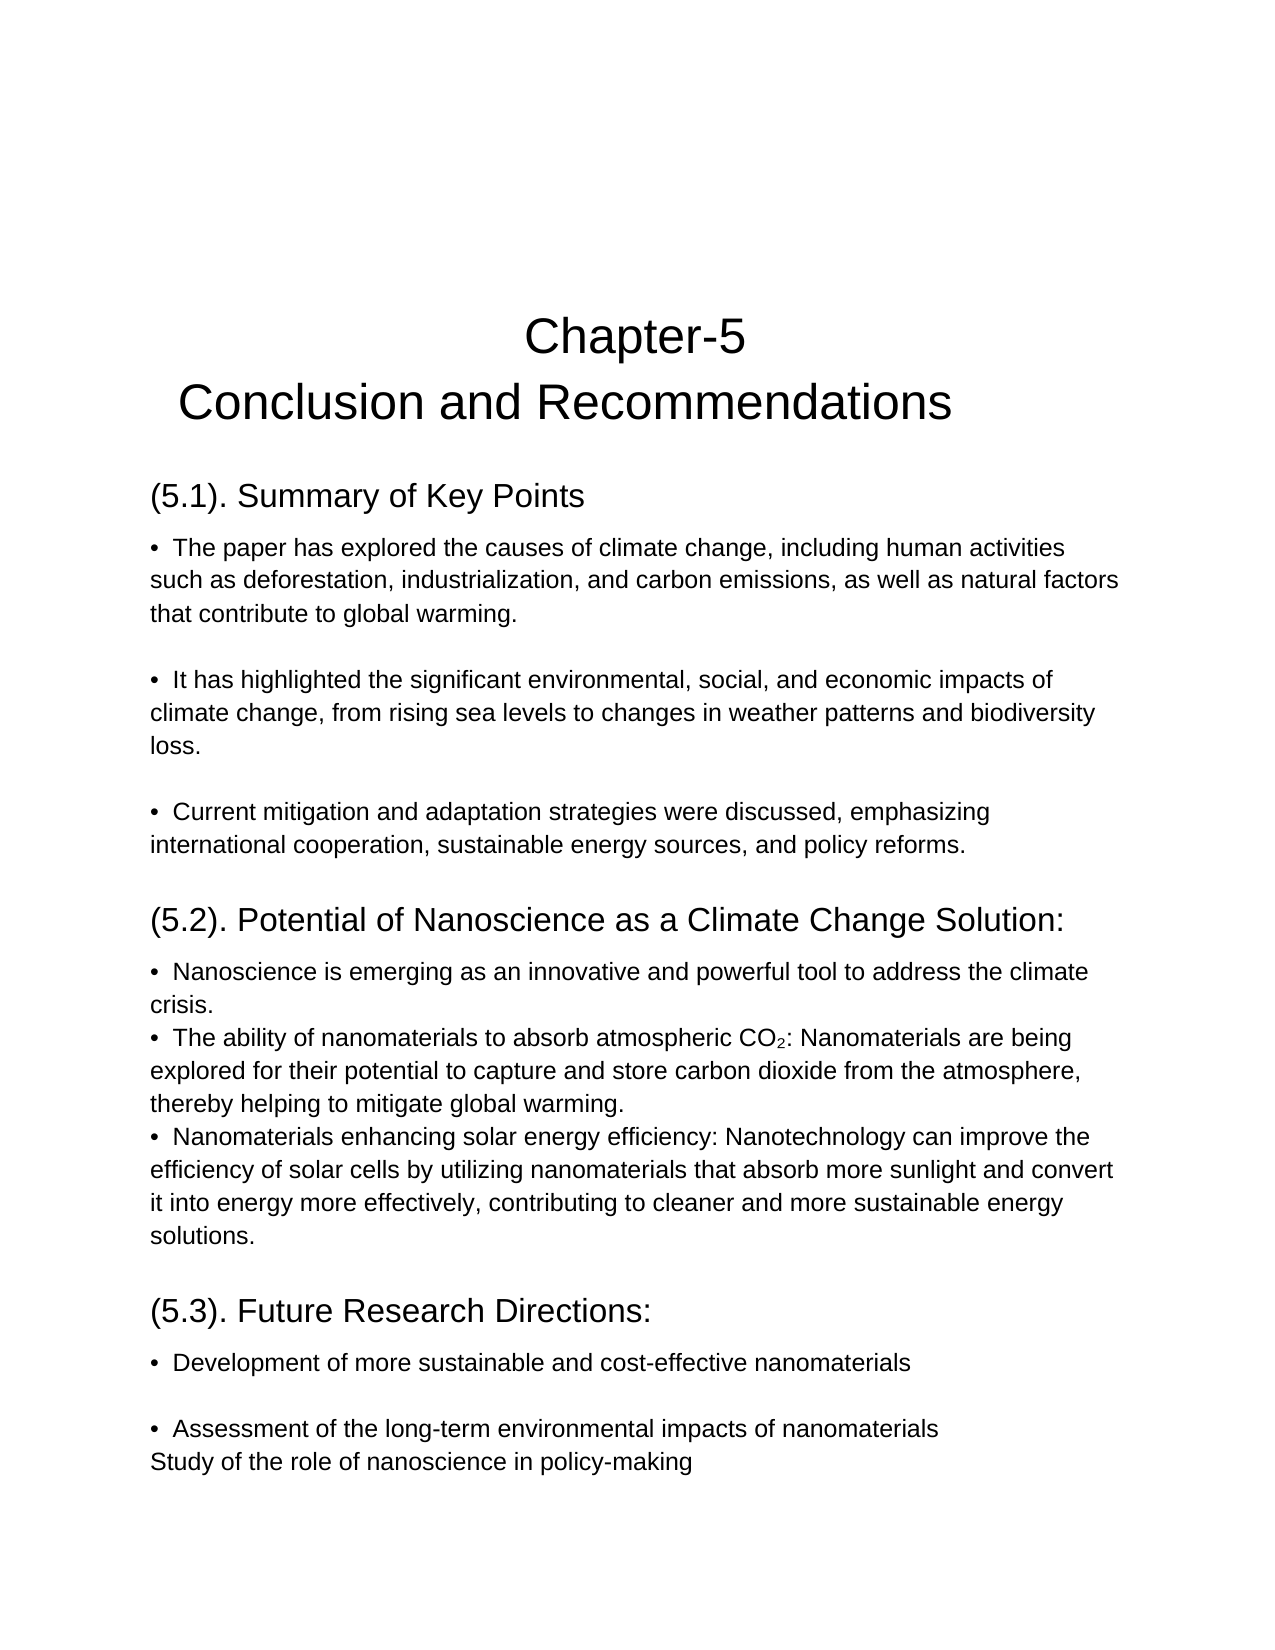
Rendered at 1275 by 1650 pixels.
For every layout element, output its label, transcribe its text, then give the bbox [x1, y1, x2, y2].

text • Current mitigation and adaptation strategies were discussed, emphasizing international cooperation, sustainable energy sources, and policy reforms. [150, 797, 1125, 858]
text • The ability of nanomaterials to absorb atmospheric CO₂: Nanomaterials are being explored for their potential to capture and store carbon dioxide from the atmosphere, thereby helping to mitigate global warming. [150, 1023, 1125, 1118]
text • It has highlighted the significant environmental, social, and economic impacts of climate change, from rising sea levels to changes in weather patterns and biodiversity loss. [150, 664, 1125, 759]
text • Development of more sustainable and cost-effective nanomaterials [150, 1348, 1125, 1377]
text • Nanomaterials enhancing solar energy efficiency: Nanotechnology can improve the efficiency of solar cells by utilizing nanomaterials that absorb more sunlight and convert it into energy more effectively, contributing to cleaner and more sustainable energy solutions. [150, 1122, 1125, 1250]
text Study of the role of nanoscience in policy-making [150, 1447, 1125, 1476]
text Conclusion and Recommendations [150, 372, 1125, 430]
text • Assessment of the long-term environmental impacts of nanomaterials [150, 1414, 1125, 1443]
text Chapter-5 [150, 306, 1125, 364]
subtitle (5.3). Future Research Directions: [150, 1292, 1125, 1330]
text • The paper has explored the causes of climate change, including human activities such as deforestation, industrialization, and carbon emissions, as well as natural factors that contribute to global warming. [150, 532, 1125, 627]
subtitle (5.1). Summary of Key Points [150, 476, 1125, 514]
subtitle (5.2). Potential of Nanoscience as a Climate Change Solution: [150, 900, 1125, 939]
text • Nanoscience is emerging as an innovative and powerful tool to address the climate crisis. [150, 957, 1125, 1019]
